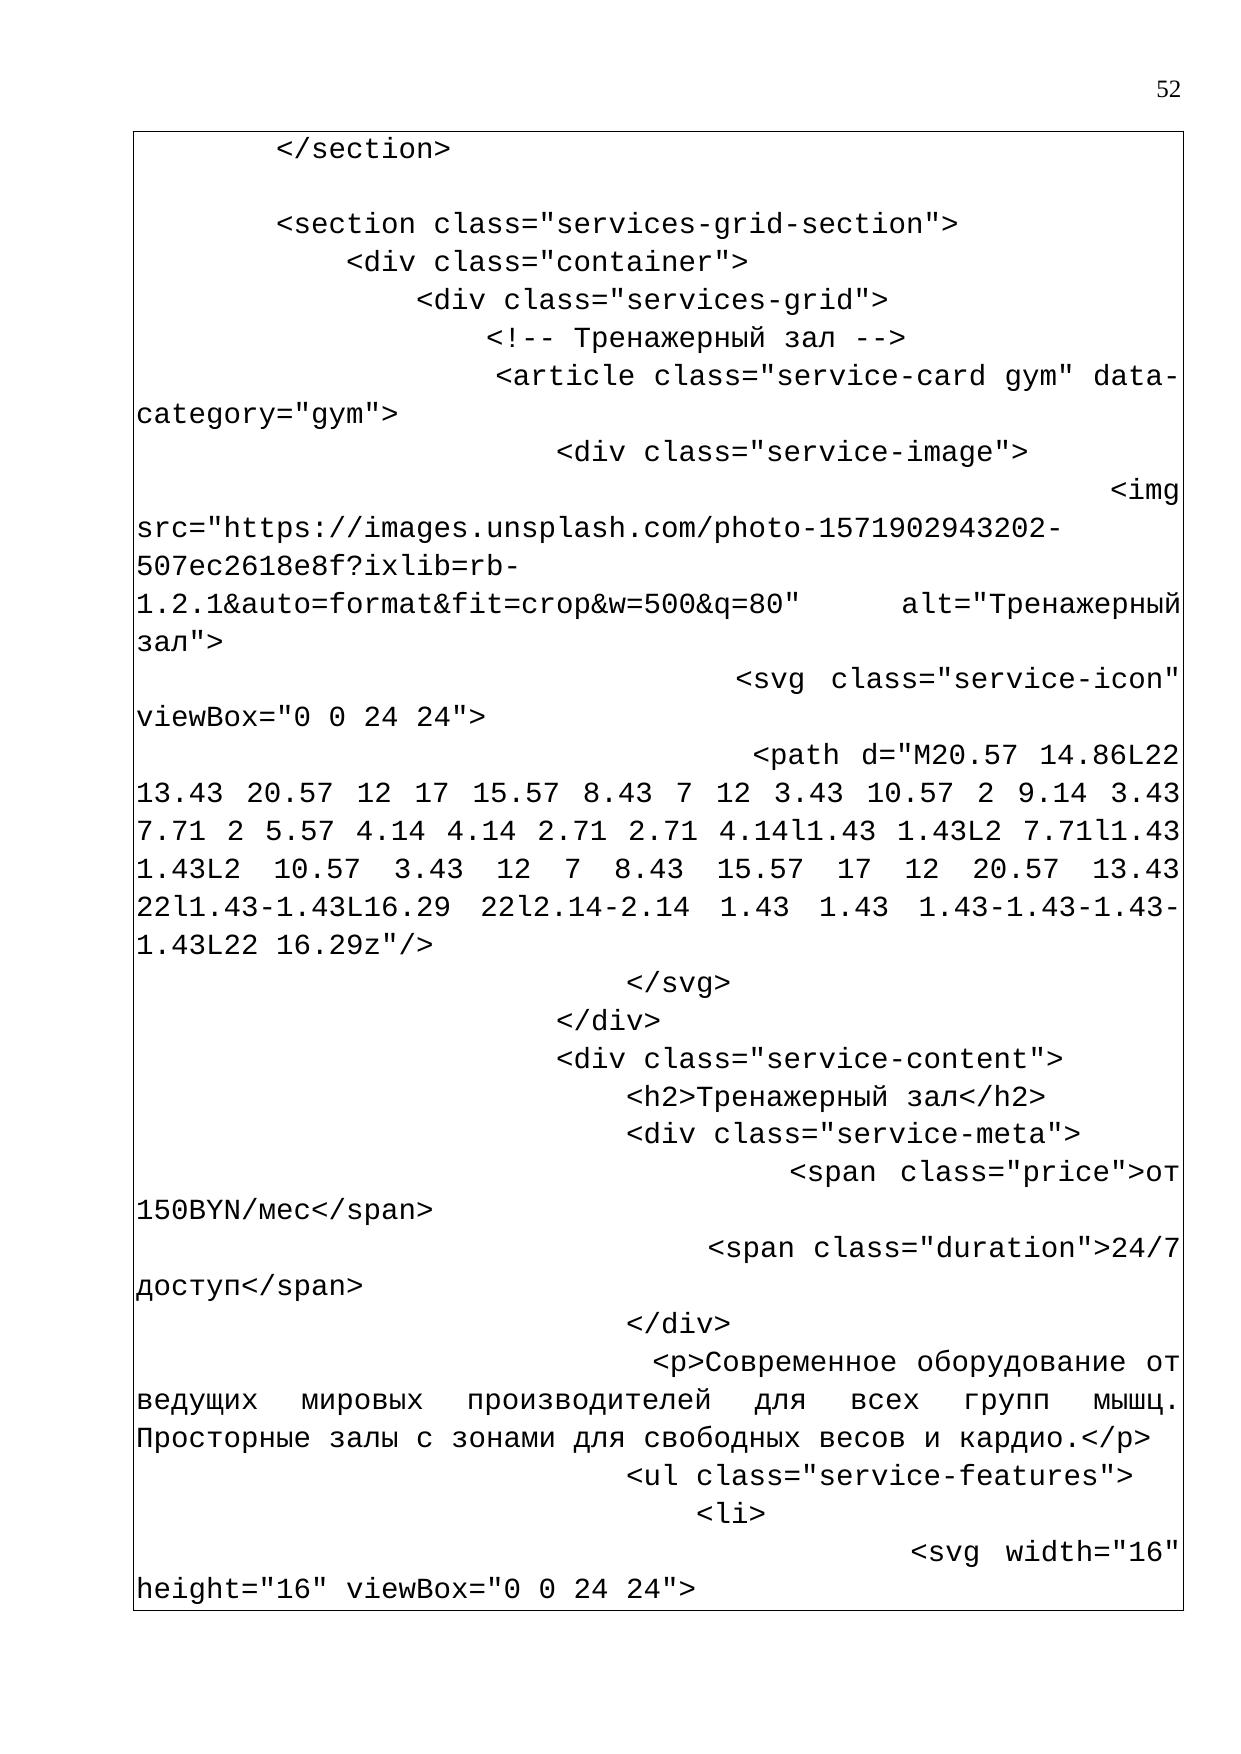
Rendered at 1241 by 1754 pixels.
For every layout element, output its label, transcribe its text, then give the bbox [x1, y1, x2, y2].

list <div class="service-content"> [134, 1041, 1183, 1077]
list <div class="container"> [134, 244, 1183, 281]
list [134, 1533, 1183, 1610]
list <article class="service-card gym" data-category="gym"> [134, 358, 1183, 432]
list <ul class="service-features"> [134, 1458, 1183, 1494]
list <img src="https://images.unsplash.com/photo-1571902943202-507ec2618e8f?ixlib=rb-1.2.1&auto=format&fit=crop&w=500&q=80" alt="Тренажерный зал"> [134, 472, 1183, 660]
list <div class="service-meta"> [134, 1116, 1183, 1153]
list <li> [134, 1496, 1183, 1532]
list <div class="service-image"> [134, 434, 1183, 470]
list <!-- Тренажерный зал --> [134, 320, 1183, 356]
list <p>Современное оборудование от ведущих мировых производителей для всех групп мышц. Просторные залы с зонами для свободных весов и кардио.</p> [134, 1344, 1183, 1456]
list <span class="duration">24/7 доступ</span> [134, 1230, 1183, 1304]
list <svg class="service-icon" viewBox="0 0 24 24"> [134, 661, 1183, 736]
list <span class="price">от 150BYN/мес</span> [134, 1154, 1183, 1228]
list <section class="services-grid-section"> [134, 206, 1183, 243]
list <h2>Тренажерный зал</h2> [134, 1078, 1183, 1115]
list </div> [134, 1306, 1183, 1342]
list <div class="services-grid"> [134, 282, 1183, 318]
list </svg> [134, 965, 1183, 1001]
list <path d="M20.57 14.86L22 13.43 20.57 12 17 15.57 8.43 7 12 3.43 10.57 2 9.14 3.43 7.71 2 5.57 4.14 4.14 2.71 2.71 4.14l1.43 1.43L2 7.71l1.43 1.43L2 10.57 3.43 12 7 8.43 15.57 17 12 20.57 13.43 22l1.43-1.43L16.29 22l2.14-2.14 1.43 1.43 1.43-1.43-1.43-1.43L22 16.29z"/> [134, 737, 1183, 963]
list </div> [134, 1003, 1183, 1039]
list </section> [134, 132, 1183, 167]
